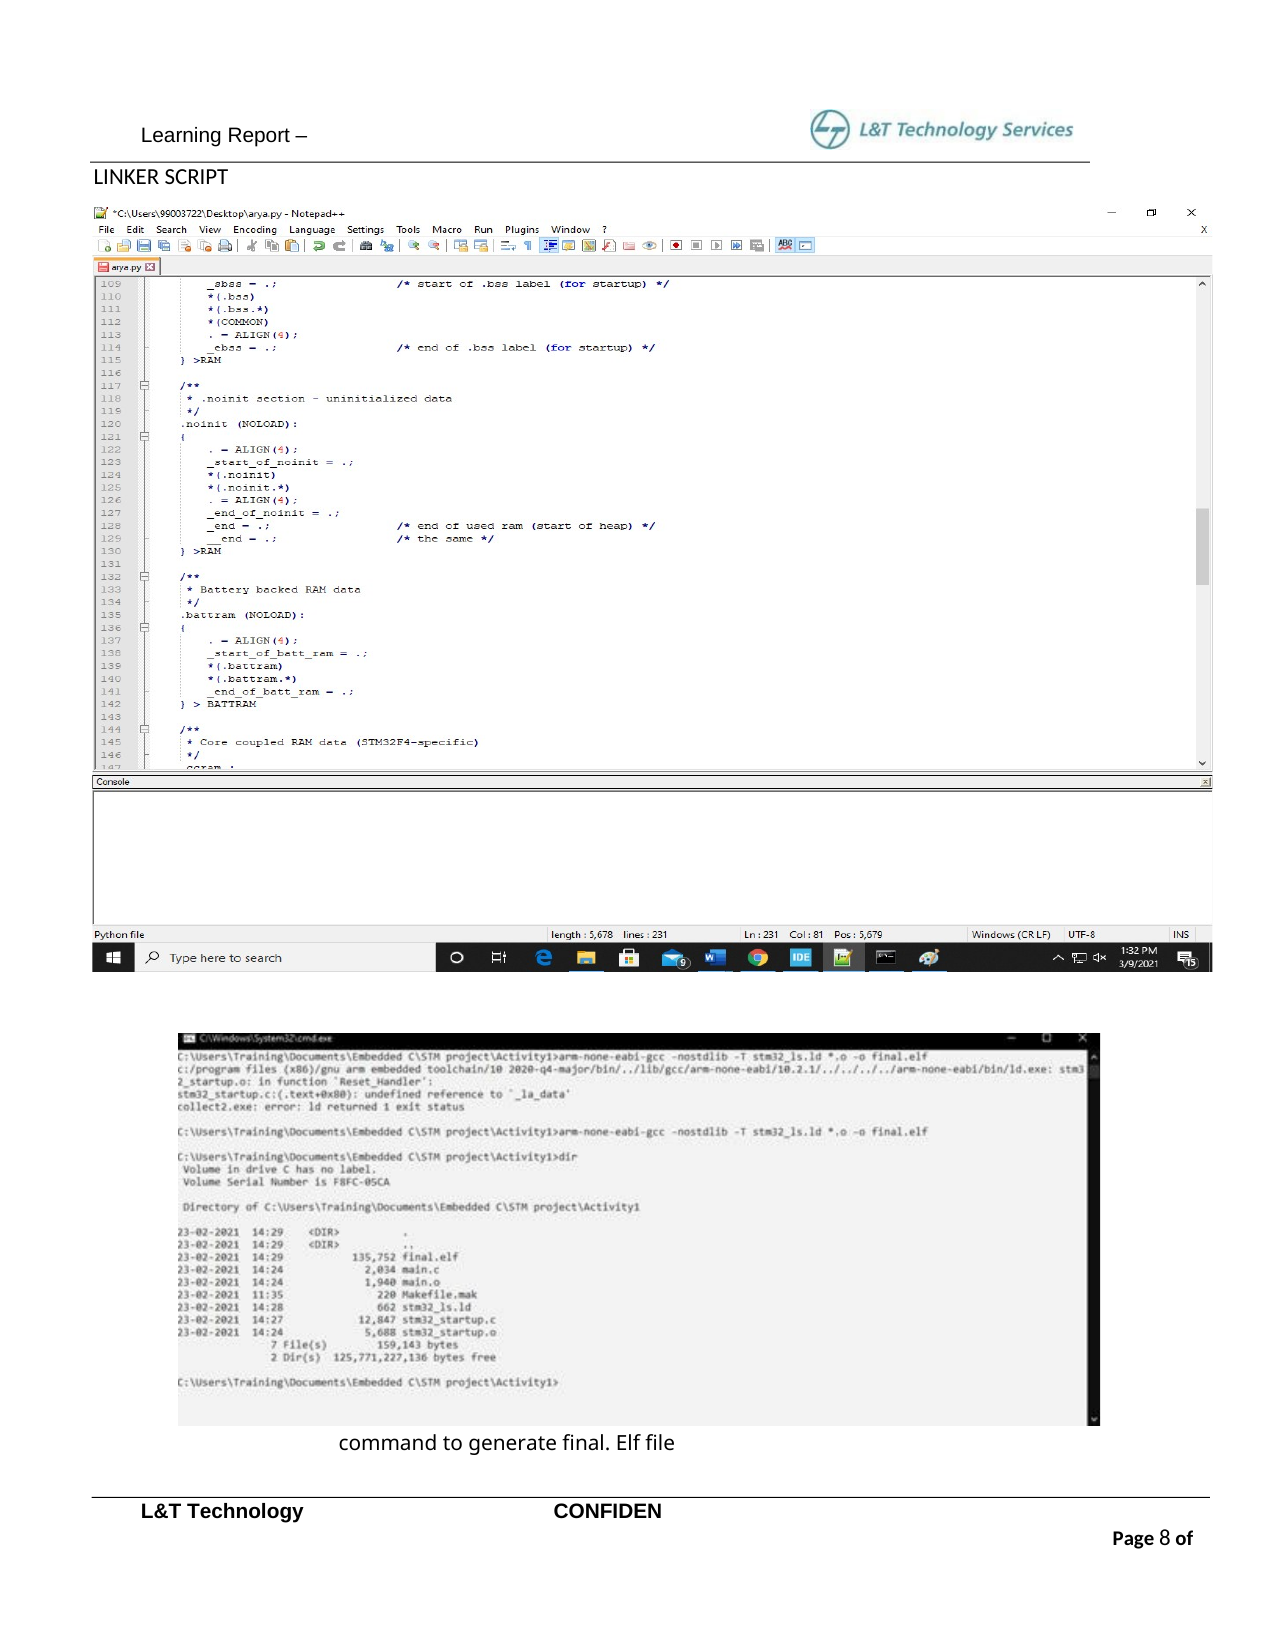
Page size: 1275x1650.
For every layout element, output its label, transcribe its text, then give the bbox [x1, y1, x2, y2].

text command to generate final. Elf file [73, 1428, 875, 1457]
picture [810, 109, 1074, 150]
picture [178, 1033, 1101, 1426]
picture [92, 207, 1213, 972]
text LINKER SCRIPT [73, 162, 1273, 191]
